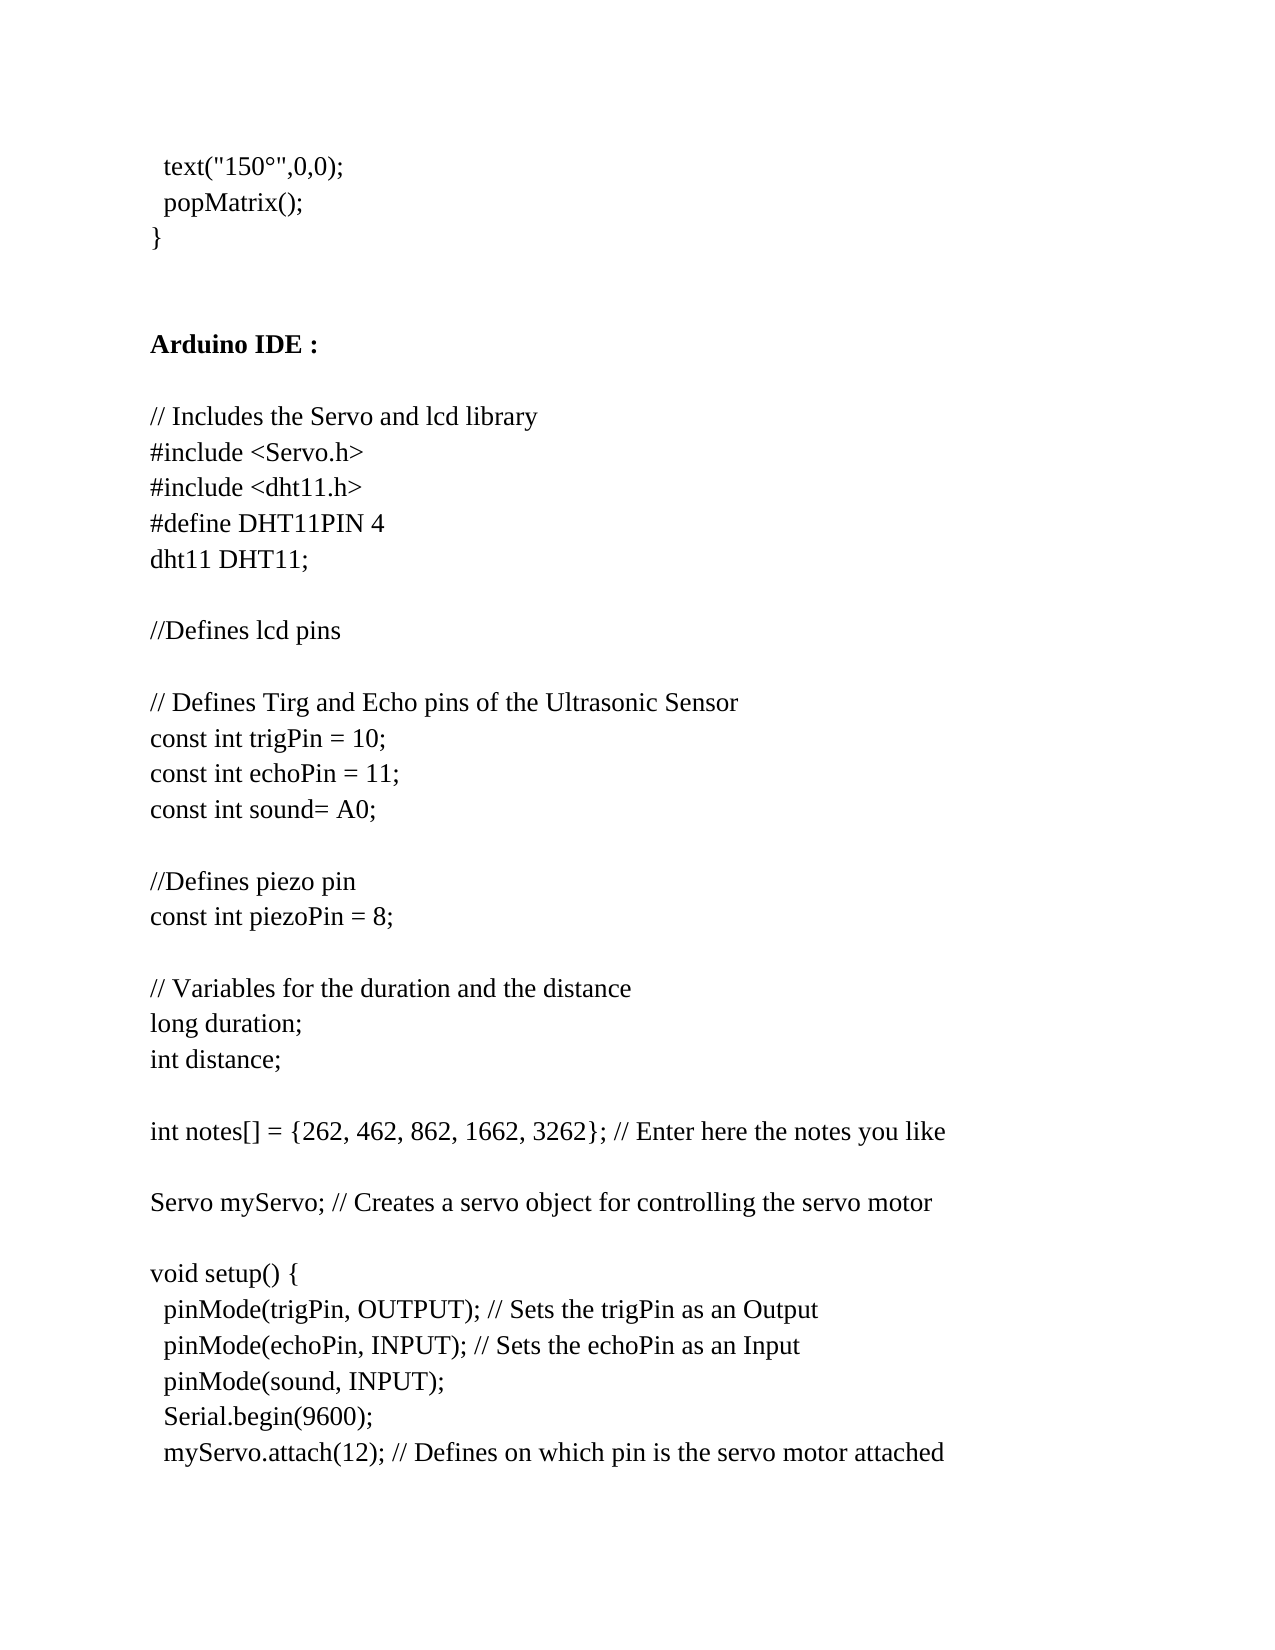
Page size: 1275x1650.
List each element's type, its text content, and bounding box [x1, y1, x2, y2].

text } [150, 221, 1125, 253]
text #include <Servo.h> [150, 436, 1125, 467]
text pinMode(sound, INPUT); [150, 1365, 1125, 1396]
text pinMode(echoPin, INPUT); // Sets the echoPin as an Input [150, 1329, 1125, 1360]
text const int echoPin = 11; [150, 757, 1125, 788]
text Serial.begin(9600); [150, 1401, 1125, 1432]
text // Includes the Servo and lcd library [150, 400, 1125, 431]
text const int piezoPin = 8; [150, 900, 1125, 931]
text Arduino IDE : [150, 329, 1125, 360]
text // Defines Tirg and Echo pins of the Ultrasonic Sensor [150, 686, 1125, 717]
text #include <dht11.h> [150, 472, 1125, 503]
text dht11 DHT11; [150, 543, 1125, 574]
text void setup() { [150, 1258, 1125, 1289]
text popMatrix(); [150, 186, 1125, 217]
text int notes[] = {262, 462, 862, 1662, 3262}; // Enter here the notes you like [150, 1115, 1125, 1146]
text //Defines lcd pins [150, 614, 1125, 646]
text const int trigPin = 10; [150, 722, 1125, 753]
text text("150°",0,0); [150, 150, 1125, 181]
text //Defines piezo pin [150, 864, 1125, 896]
text myServo.attach(12); // Defines on which pin is the servo motor attached [150, 1436, 1125, 1467]
text pinMode(trigPin, OUTPUT); // Sets the trigPin as an Output [150, 1293, 1125, 1324]
text long duration; [150, 1007, 1125, 1039]
text int distance; [150, 1043, 1125, 1074]
text const int sound= A0; [150, 793, 1125, 824]
text // Variables for the duration and the distance [150, 972, 1125, 1003]
text #define DHT11PIN 4 [150, 507, 1125, 538]
text Servo myServo; // Creates a servo object for controlling the servo motor [150, 1186, 1125, 1217]
